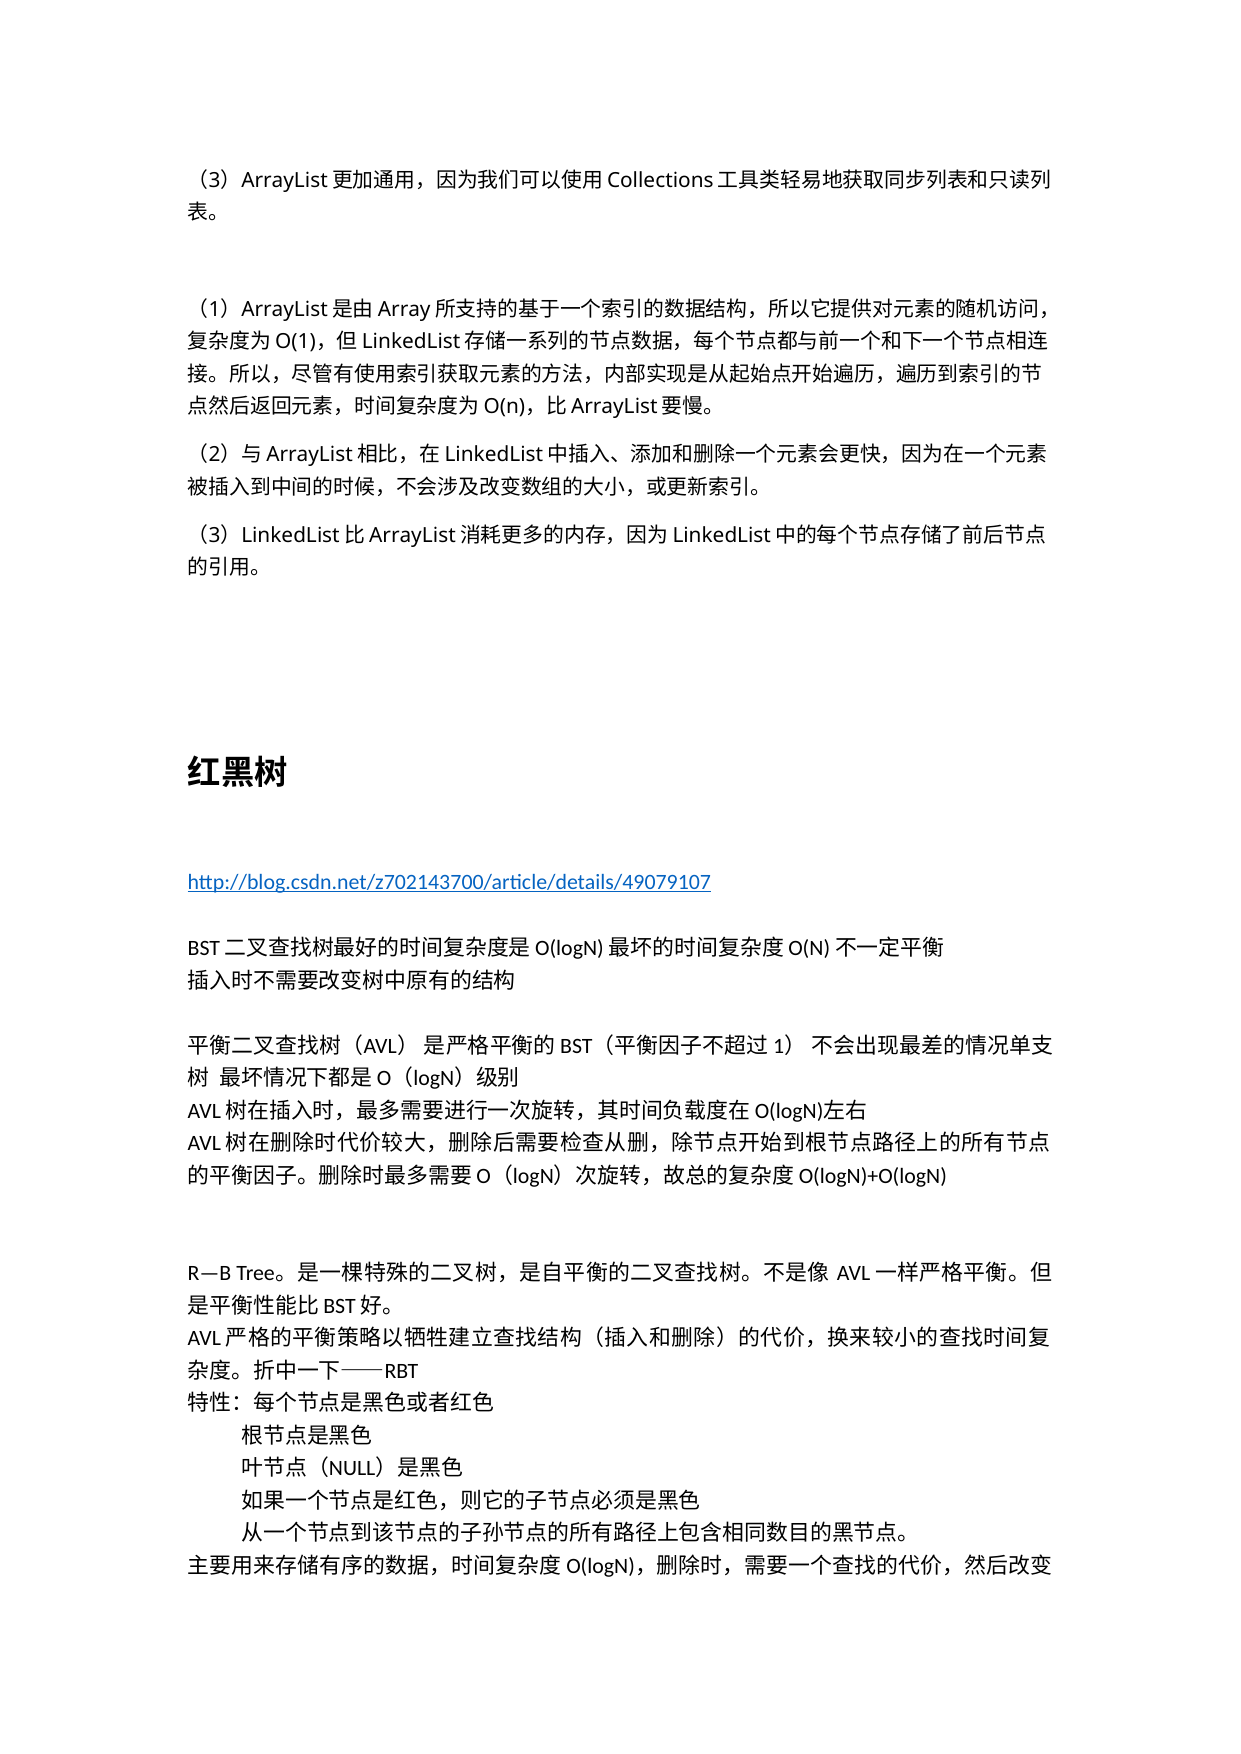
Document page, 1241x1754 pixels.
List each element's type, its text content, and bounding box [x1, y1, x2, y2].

text 从一个节点到该节点的子孙节点的所有路径上包含相同数目的黑节点。 [187, 1515, 1053, 1547]
text （2）与ArrayList相比，在LinkedList中插入、添加和删除一个元素会更快，因为在一个元素被插入到中间的时候，不会涉及改变数组的大小，或更新索引。 [187, 436, 1053, 501]
text 平衡二叉查找树（AVL） 是严格平衡的BST（平衡因子不超过1） 不会出现最差的情况单支树 最坏情况下都是O（logN）级别 [187, 1027, 1053, 1092]
text R—B Tree。是一棵特殊的二叉树，是自平衡的二叉查找树。不是像AVL一样严格平衡。但是平衡性能比BST好。 [187, 1255, 1053, 1320]
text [187, 1547, 1053, 1580]
text 根节点是黑色 [187, 1417, 1053, 1450]
text （1）ArrayList是由Array所支持的基于一个索引的数据结构，所以它提供对元素的随机访问，复杂度为O(1)，但LinkedList存储一系列的节点数据，每个节点都与前一个和下一个节点相连接。所以，尽管有使用索引获取元素的方法，内部实现是从起始点开始遍历，遍历到索引的节点然后返回元素，时间复杂度为O(n)，比ArrayList要慢。 [187, 291, 1053, 421]
text 叶节点（NULL）是黑色 [187, 1450, 1053, 1482]
text AVL树在删除时代价较大，删除后需要检查从删，除节点开始到根节点路径上的所有节点的平衡因子。删除时最多需要O（logN）次旋转，故总的复杂度O(logN)+O(logN) [187, 1125, 1053, 1190]
text 如果一个节点是红色，则它的子节点必须是黑色 [187, 1482, 1053, 1515]
text （3）LinkedList比ArrayList消耗更多的内存，因为LinkedList中的每个节点存储了前后节点的引用。 [187, 517, 1053, 582]
text AVL严格的平衡策略以牺牲建立查找结构（插入和删除）的代价，换来较小的查找时间复杂度。折中一下——RBT [187, 1320, 1053, 1385]
text http://blog.csdn.net/z702143700/article/details/49079107 [187, 865, 1053, 897]
text 插入时不需要改变树中原有的结构 [187, 962, 1053, 995]
subtitle 红黑树 [187, 738, 1053, 803]
text 特性：每个节点是黑色或者红色 [187, 1385, 1053, 1417]
text （3）ArrayList更加通用，因为我们可以使用Collections工具类轻易地获取同步列表和只读列表。 [187, 162, 1053, 227]
text AVL树在插入时，最多需要进行一次旋转，其时间负载度在O(logN)左右 [187, 1092, 1053, 1125]
text BST二叉查找树最好的时间复杂度是O(logN) 最坏的时间复杂度O(N) 不一定平衡 [187, 930, 1053, 962]
